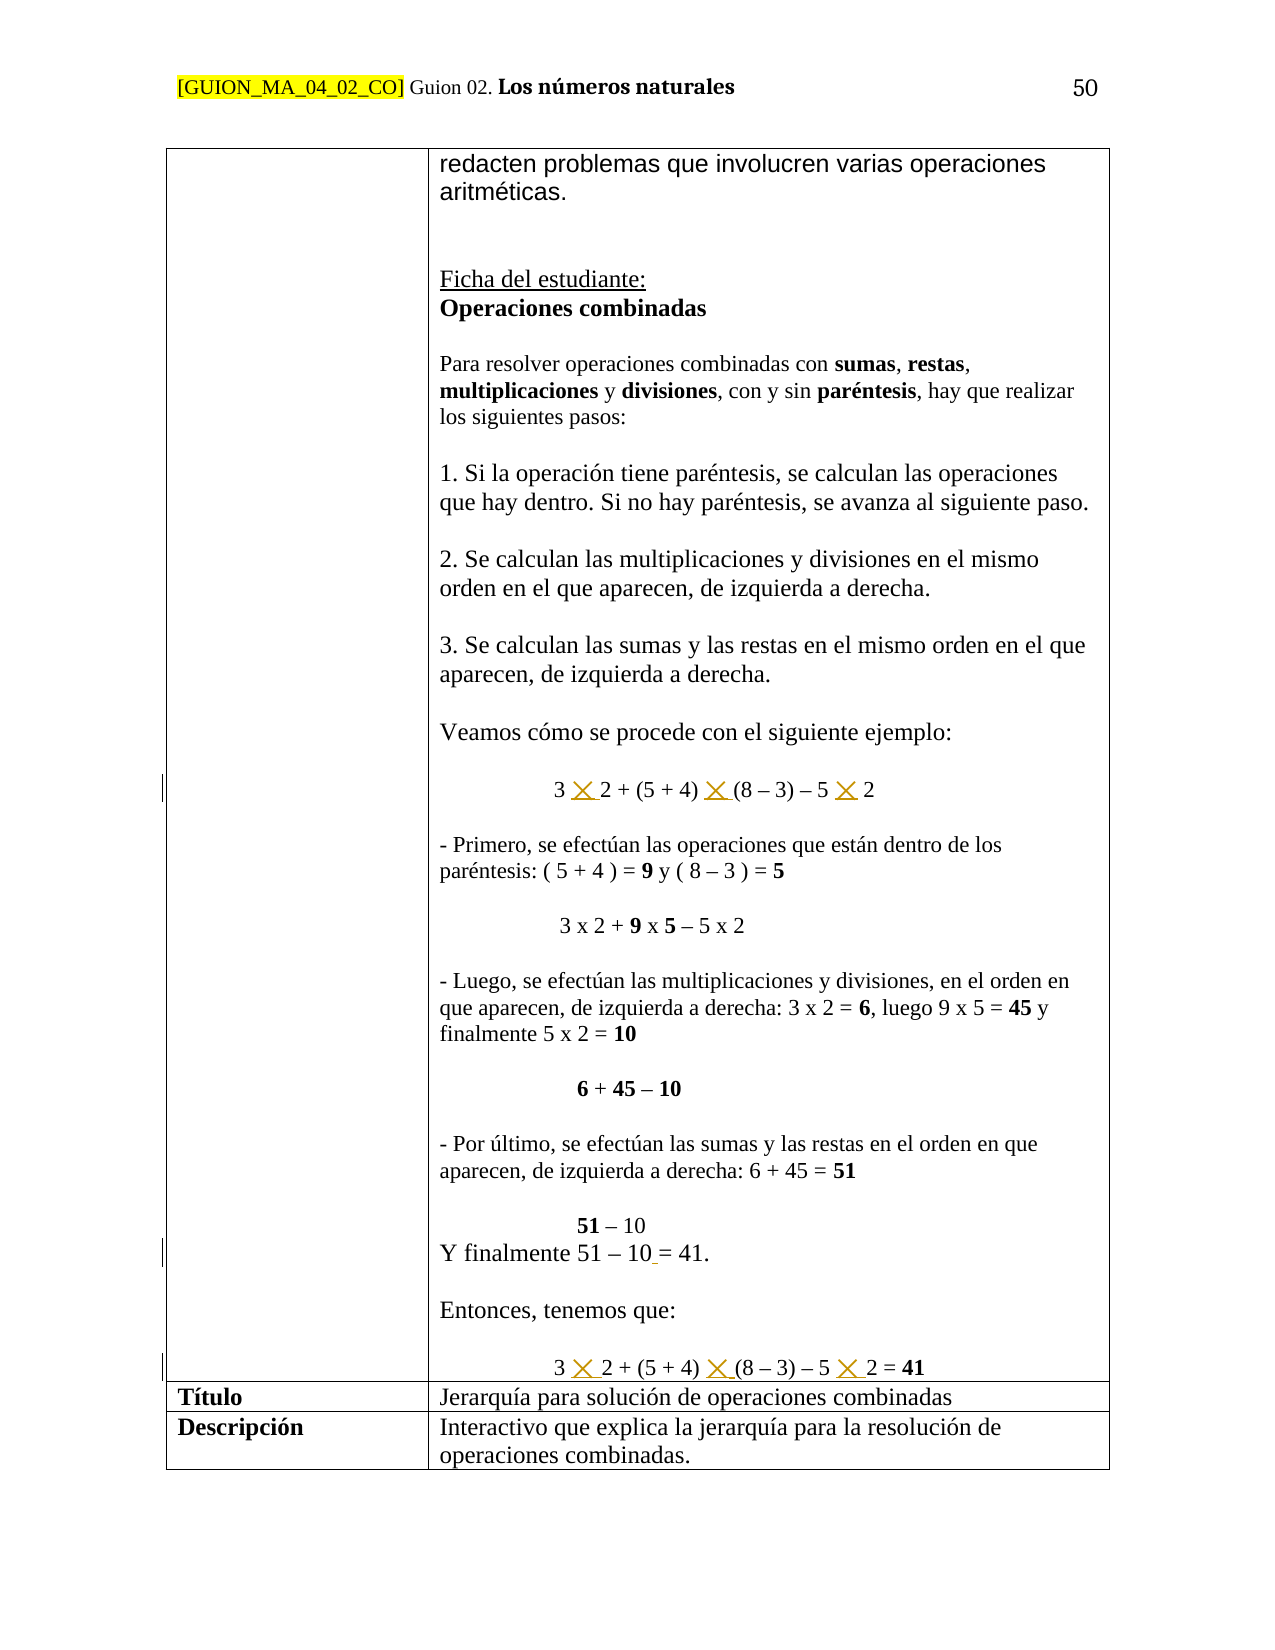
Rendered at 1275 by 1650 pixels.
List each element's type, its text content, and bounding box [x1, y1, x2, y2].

table_cell Descripción [167, 1412, 428, 1469]
table_cell Título [167, 1382, 428, 1411]
table_cell Interactivo que explica la jerarquía para la resolución de operaciones combinadas. [429, 1412, 1109, 1469]
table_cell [167, 149, 428, 1381]
table_cell Jerarquía para solución de operaciones combinadas [429, 1382, 1109, 1411]
